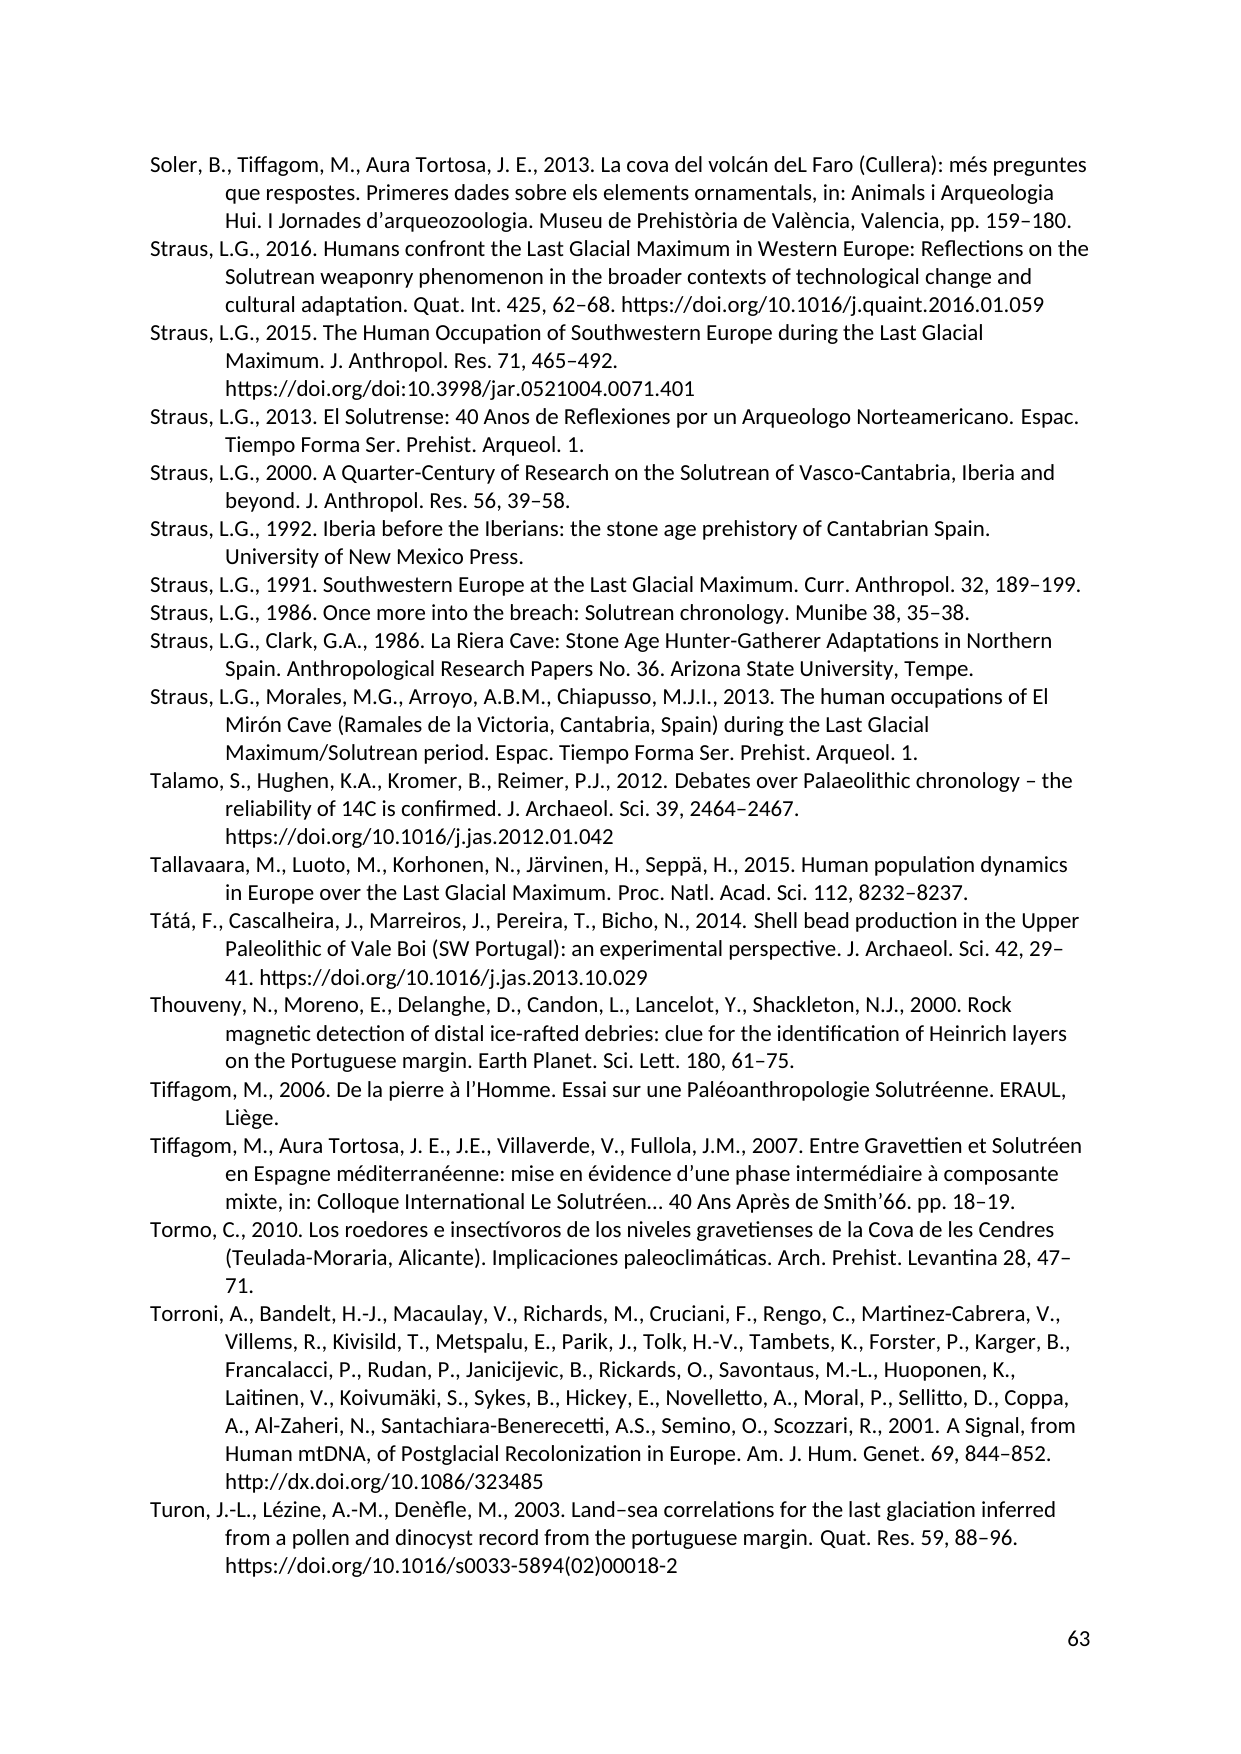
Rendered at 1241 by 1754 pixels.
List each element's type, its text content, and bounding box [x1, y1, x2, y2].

text Talamo, S., Hughen, K.A., Kromer, B., Reimer, P.J., 2012. Debates over Palaeolithic chronology – the reliability of 14C is confirmed. J. Archaeol. Sci. 39, 2464–2467. https://doi.org/10.1016/j.jas.2012.01.042 [150, 766, 1090, 851]
text Tormo, C., 2010. Los roedores e insectívoros de los niveles gravetienses de la Cova de les Cendres (Teulada-Moraria, Alicante). Implicaciones paleoclimáticas. Arch. Prehist. Levantina 28, 47–71. [150, 1215, 1090, 1299]
text Straus, L.G., 2000. A Quarter-Century of Research on the Solutrean of Vasco-Cantabria, Iberia and beyond. J. Anthropol. Res. 56, 39–58. [150, 458, 1090, 514]
text Straus, L.G., Clark, G.A., 1986. La Riera Cave: Stone Age Hunter-Gatherer Adaptations in Northern Spain. Anthropological Research Papers No. 36. Arizona State University, Tempe. [150, 626, 1090, 682]
text Tiffagom, M., Aura Tortosa, J. E., J.E., Villaverde, V., Fullola, J.M., 2007. Entre Gravettien et Solutréen en Espagne méditerranéenne: mise en évidence d’une phase intermédiaire à composante mixte, in: Colloque International Le Solutréen… 40 Ans Après de Smith’66. pp. 18–19. [150, 1131, 1090, 1215]
text Turon, J.-L., Lézine, A.-M., Denèfle, M., 2003. Land–sea correlations for the last glaciation inferred from a pollen and dinocyst record from the portuguese margin. Quat. Res. 59, 88–96. https://doi.org/10.1016/s0033-5894(02)00018-2 [150, 1495, 1090, 1579]
text Torroni, A., Bandelt, H.-J., Macaulay, V., Richards, M., Cruciani, F., Rengo, C., Martinez-Cabrera, V., Villems, R., Kivisild, T., Metspalu, E., Parik, J., Tolk, H.-V., Tambets, K., Forster, P., Karger, B., Francalacci, P., Rudan, P., Janicijevic, B., Rickards, O., Savontaus, M.-L., Huoponen, K., Laitinen, V., Koivumäki, S., Sykes, B., Hickey, E., Novelletto, A., Moral, P., Sellitto, D., Coppa, A., Al-Zaheri, N., Santachiara-Benerecetti, A.S., Semino, O., Scozzari, R., 2001. A Signal, from Human mtDNA, of Postglacial Recolonization in Europe. Am. J. Hum. Genet. 69, 844–852. http://dx.doi.org/10.1086/323485 [150, 1299, 1090, 1495]
text Straus, L.G., 2015. The Human Occupation of Southwestern Europe during the Last Glacial Maximum. J. Anthropol. Res. 71, 465–492. https://doi.org/doi:10.3998/jar.0521004.0071.401 [150, 318, 1090, 402]
text Tátá, F., Cascalheira, J., Marreiros, J., Pereira, T., Bicho, N., 2014. Shell bead production in the Upper Paleolithic of Vale Boi (SW Portugal): an experimental perspective. J. Archaeol. Sci. 42, 29–41. https://doi.org/10.1016/j.jas.2013.10.029 [150, 907, 1090, 991]
text Straus, L.G., 2013. El Solutrense: 40 Anos de Reflexiones por un Arqueologo Norteamericano. Espac. Tiempo Forma Ser. Prehist. Arqueol. 1. [150, 402, 1090, 458]
text Straus, L.G., Morales, M.G., Arroyo, A.B.M., Chiapusso, M.J.I., 2013. The human occupations of El Mirón Cave (Ramales de la Victoria, Cantabria, Spain) during the Last Glacial Maximum/Solutrean period. Espac. Tiempo Forma Ser. Prehist. Arqueol. 1. [150, 682, 1090, 766]
text Straus, L.G., 1986. Once more into the breach: Solutrean chronology. Munibe 38, 35–38. [150, 598, 1090, 626]
text Straus, L.G., 1992. Iberia before the Iberians: the stone age prehistory of Cantabrian Spain. University of New Mexico Press. [150, 514, 1090, 570]
text Straus, L.G., 1991. Southwestern Europe at the Last Glacial Maximum. Curr. Anthropol. 32, 189–199. [150, 570, 1090, 598]
text Soler, B., Tiffagom, M., Aura Tortosa, J. E., 2013. La cova del volcán deL Faro (Cullera): més preguntes que respostes. Primeres dades sobre els elements ornamentals, in: Animals i Arqueologia Hui. I Jornades d’arqueozoologia. Museu de Prehistòria de València, Valencia, pp. 159–180. [150, 150, 1090, 234]
text Tiffagom, M., 2006. De la pierre à l’Homme. Essai sur une Paléoanthropologie Solutréenne. ERAUL, Liège. [150, 1075, 1090, 1131]
text Tallavaara, M., Luoto, M., Korhonen, N., Järvinen, H., Seppä, H., 2015. Human population dynamics in Europe over the Last Glacial Maximum. Proc. Natl. Acad. Sci. 112, 8232–8237. [150, 851, 1090, 907]
text Straus, L.G., 2016. Humans confront the Last Glacial Maximum in Western Europe: Reflections on the Solutrean weaponry phenomenon in the broader contexts of technological change and cultural adaptation. Quat. Int. 425, 62–68. https://doi.org/10.1016/j.quaint.2016.01.059 [150, 234, 1090, 318]
text Thouveny, N., Moreno, E., Delanghe, D., Candon, L., Lancelot, Y., Shackleton, N.J., 2000. Rock magnetic detection of distal ice-rafted debries: clue for the identification of Heinrich layers on the Portuguese margin. Earth Planet. Sci. Lett. 180, 61–75. [150, 991, 1090, 1075]
